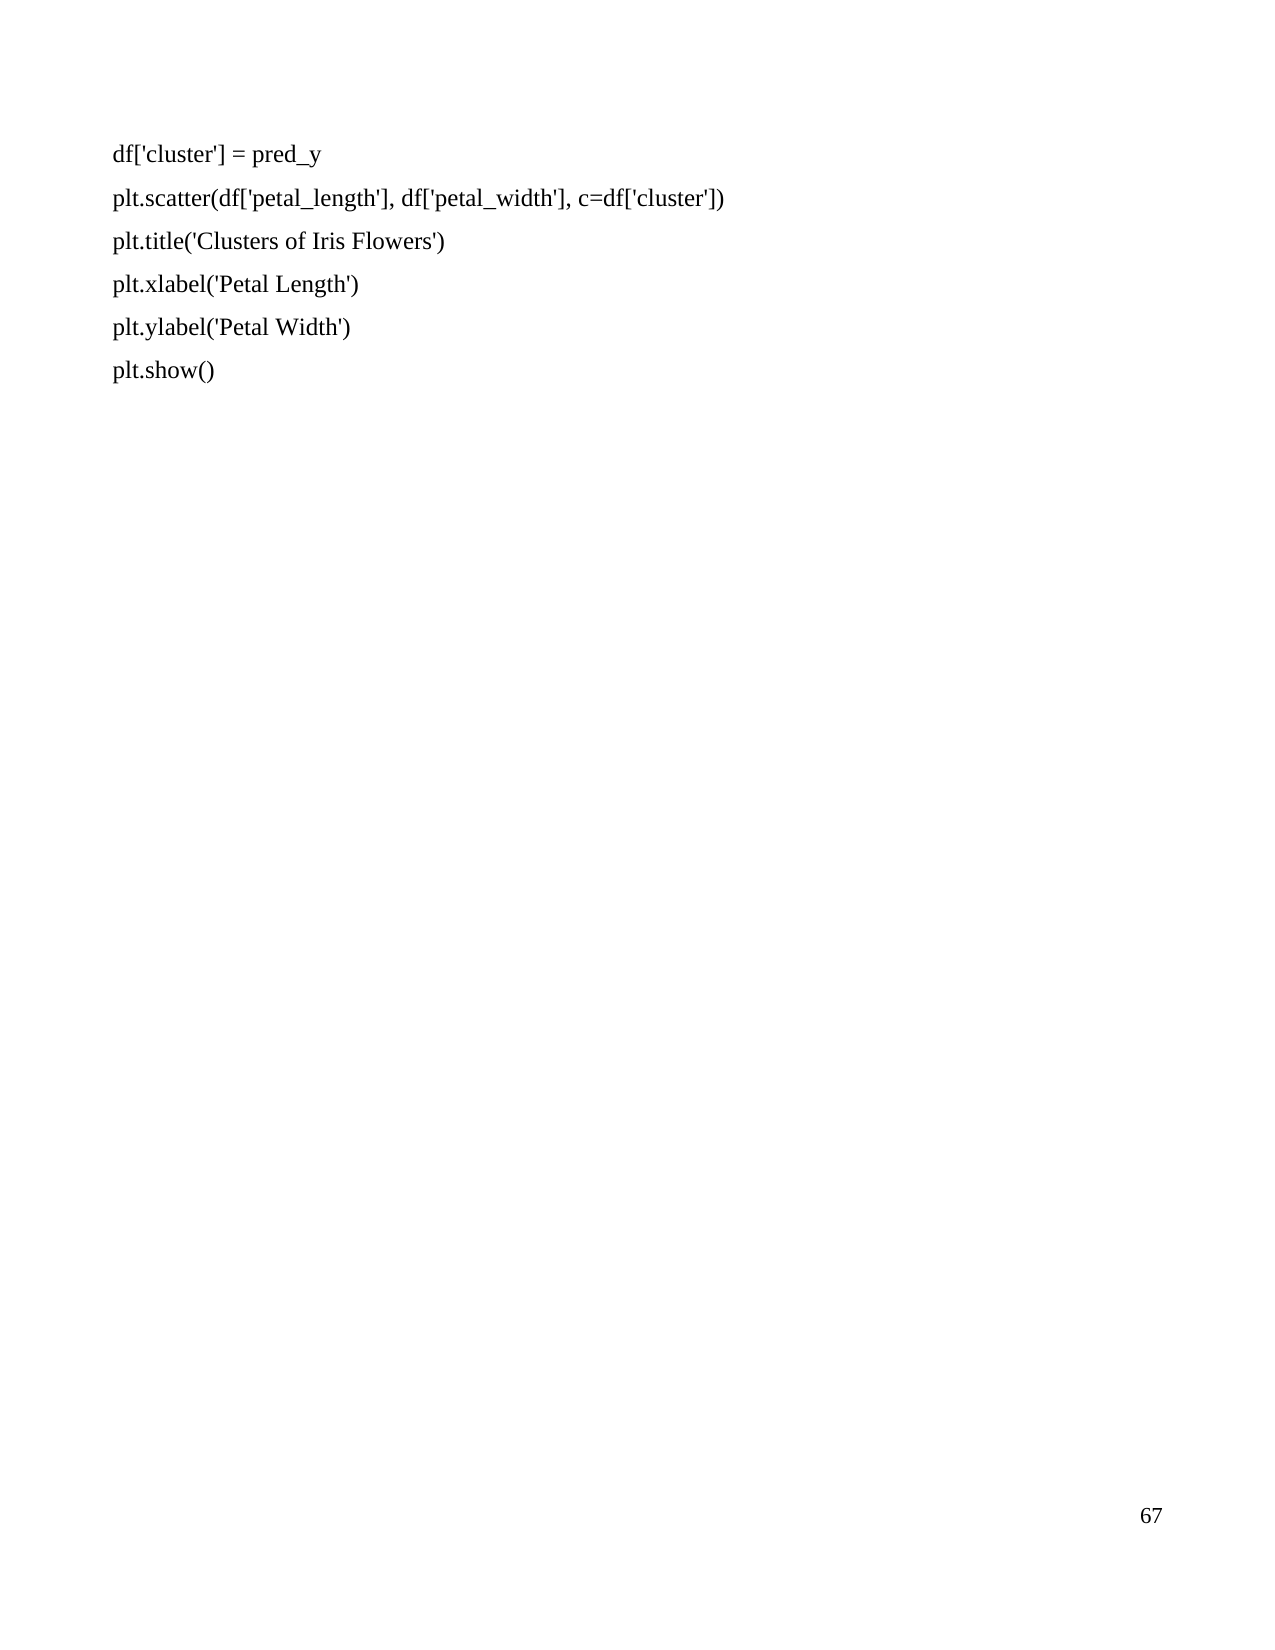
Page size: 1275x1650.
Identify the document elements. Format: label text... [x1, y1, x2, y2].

text df['cluster'] = pred_y [112, 139, 1162, 168]
text plt.ylabel('Petal Width') [112, 312, 1162, 341]
text plt.xlabel('Petal Length') [112, 269, 1162, 298]
text plt.title('Clusters of Iris Flowers') [112, 226, 1162, 254]
text plt.scatter(df['petal_length'], df['petal_width'], c=df['cluster']) [112, 183, 1162, 211]
text plt.show() [112, 355, 1162, 384]
